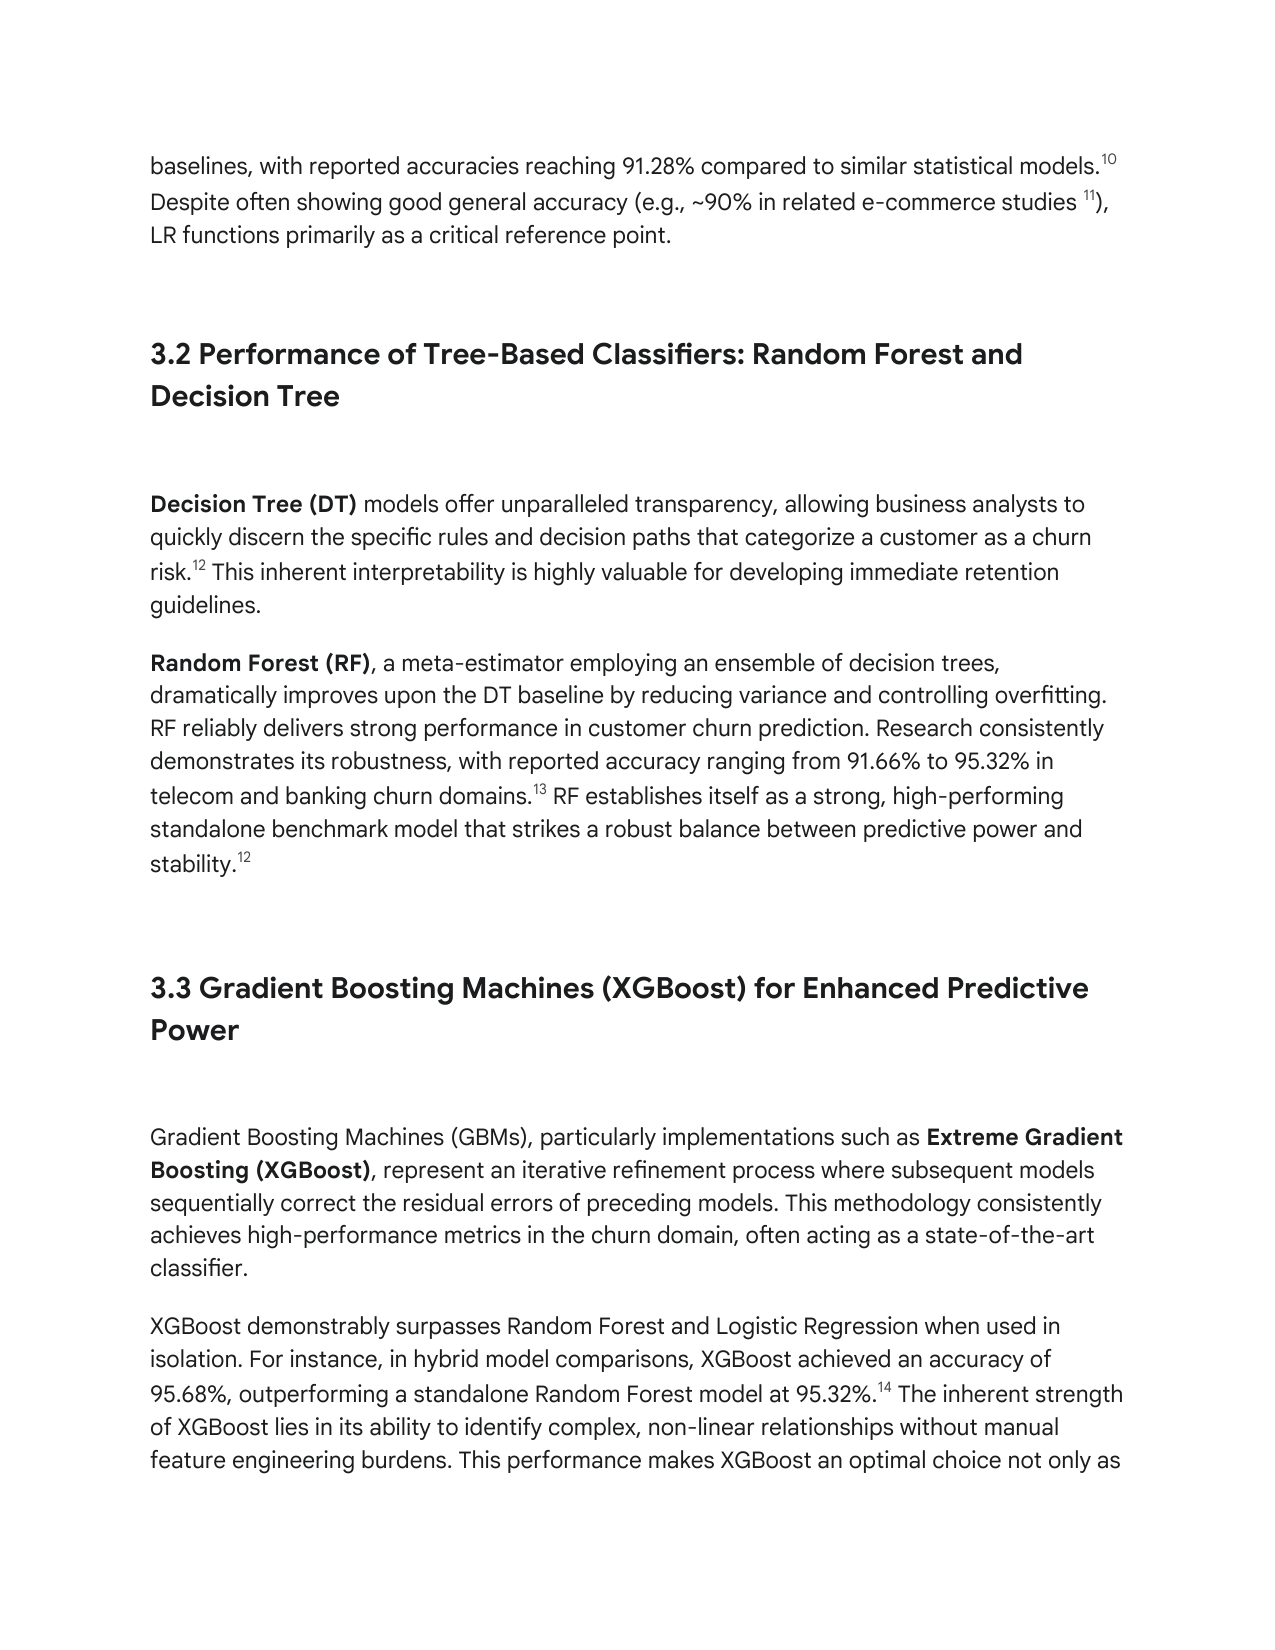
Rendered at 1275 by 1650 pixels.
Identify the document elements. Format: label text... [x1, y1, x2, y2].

subtitle 3.2 Performance of Tree-Based Classifiers: Random Forest and Decision Tree [150, 336, 1125, 415]
text Random Forest (RF), a meta-estimator employing an ensemble of decision trees, dramatically improves upon the DT baseline by reducing variance and controlling overfitting. RF reliably delivers strong performance in customer churn prediction. Research consistently demonstrates its robustness, with reported accuracy ranging from 91.66% to 95.32% in telecom and banking churn domains.13 RF establishes itself as a strong, high-performing standalone benchmark model that strikes a robust balance between predictive power and stability.12 [150, 649, 1125, 880]
subtitle 3.3 Gradient Boosting Machines (XGBoost) for Enhanced Predictive Power [150, 970, 1125, 1048]
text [150, 1312, 1125, 1475]
text Decision Tree (DT) models offer unparalleled transparency, allowing business analysts to quickly discern the specific rules and decision paths that categorize a customer as a churn risk.12 This inherent interpretability is highly valuable for developing immediate retention guidelines. [150, 490, 1125, 620]
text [150, 150, 1125, 250]
text Gradient Boosting Machines (GBMs), particularly implementations such as Extreme Gradient Boosting (XGBoost), represent an iterative refinement process where subsequent models sequentially correct the residual errors of preceding models. This methodology consistently achieves high-performance metrics in the churn domain, often acting as a state-of-the-art classifier. [150, 1123, 1125, 1283]
